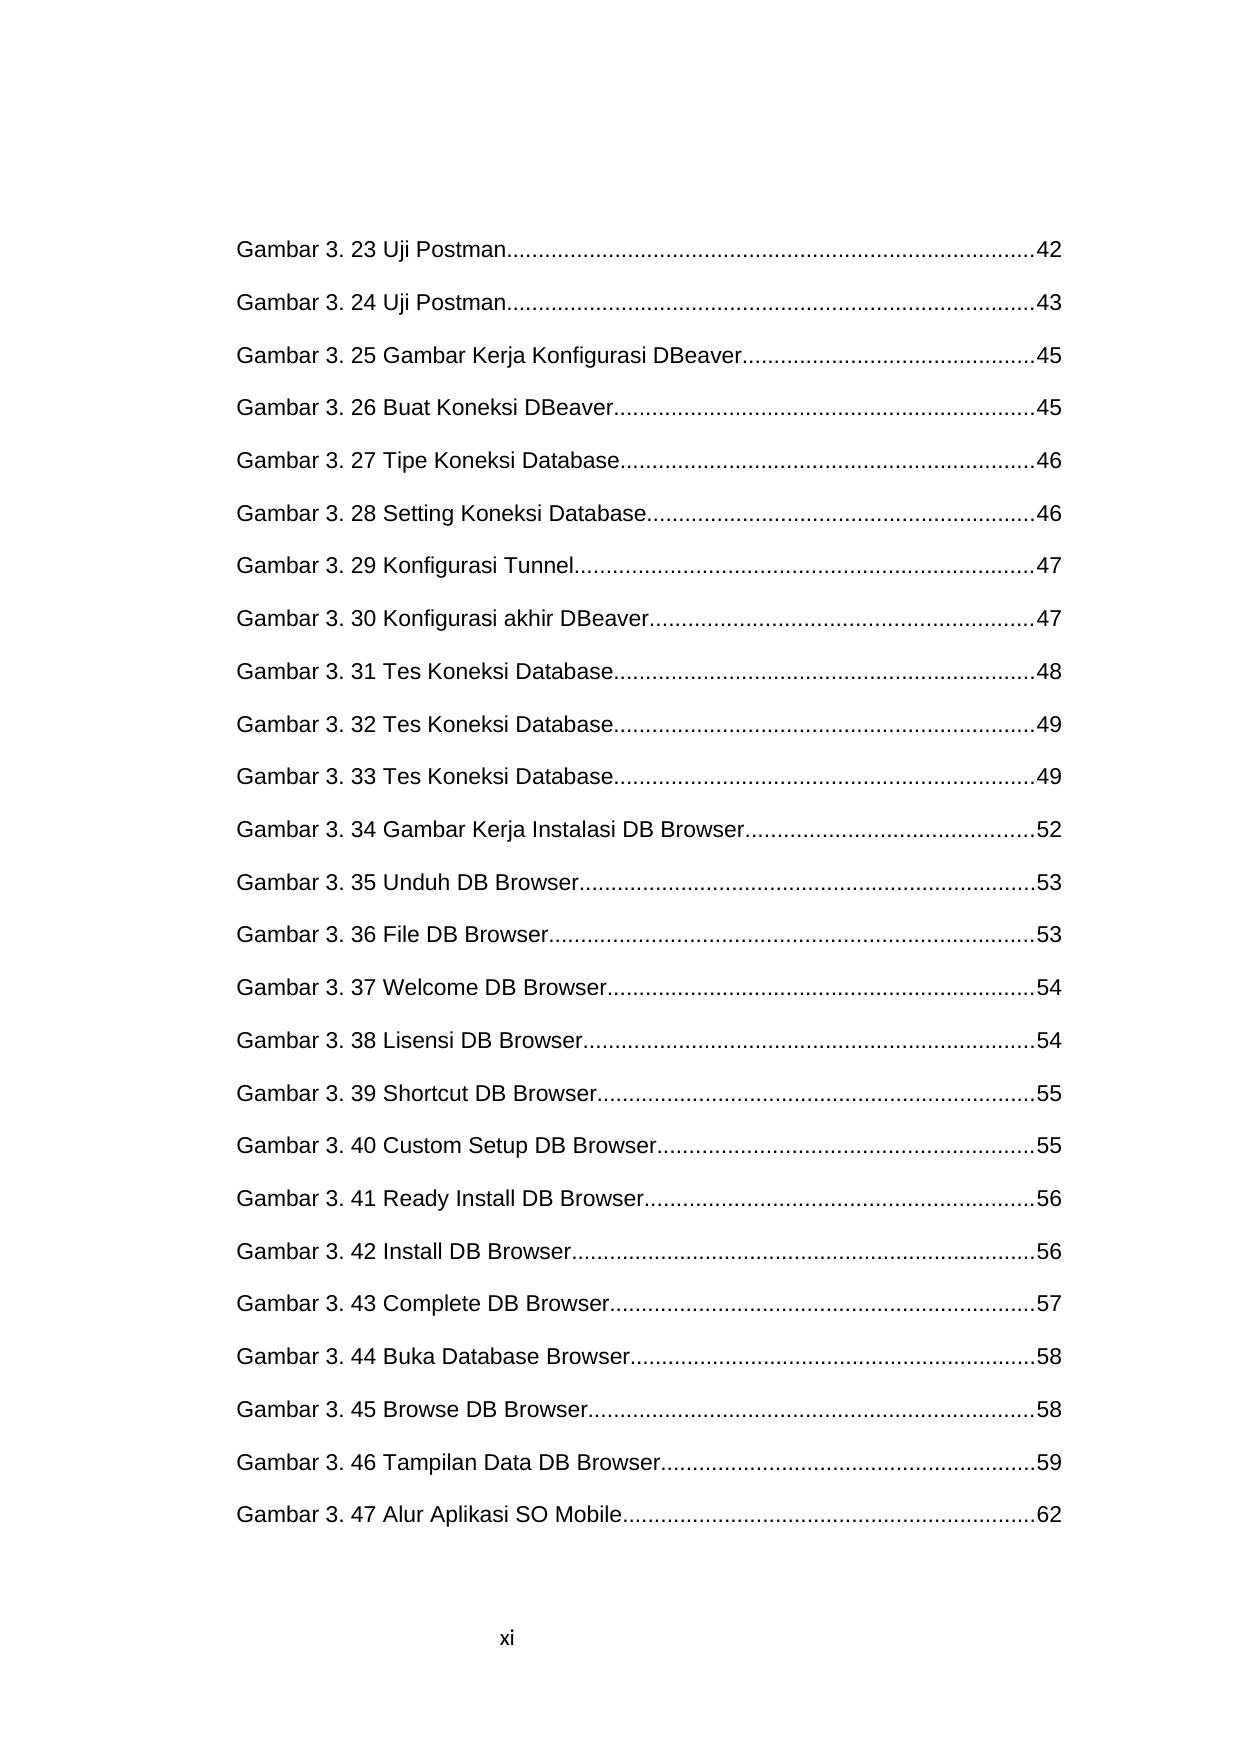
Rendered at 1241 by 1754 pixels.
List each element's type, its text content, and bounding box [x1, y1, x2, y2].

text Gambar 3. 28 Setting Koneksi Database 46 [236, 500, 1063, 526]
text Gambar 3. 31 Tes Koneksi Database 48 [236, 658, 1063, 684]
text Gambar 3. 33 Tes Koneksi Database 49 [236, 763, 1063, 790]
text Gambar 3. 41 Ready Install DB Browser 56 [236, 1185, 1063, 1211]
text Gambar 3. 35 Unduh DB Browser 53 [236, 869, 1063, 895]
text Gambar 3. 38 Lisensi DB Browser 54 [236, 1027, 1063, 1053]
text Gambar 3. 32 Tes Koneksi Database 49 [236, 711, 1063, 737]
text Gambar 3. 37 Welcome DB Browser 54 [236, 974, 1063, 1001]
text Gambar 3. 29 Konfigurasi Tunnel 47 [236, 552, 1063, 579]
text Gambar 3. 43 Complete DB Browser 57 [236, 1290, 1063, 1317]
text Gambar 3. 25 Gambar Kerja Konfigurasi DBeaver 45 [236, 342, 1063, 368]
text Gambar 3. 34 Gambar Kerja Instalasi DB Browser 52 [236, 816, 1063, 842]
text Gambar 3. 23 Uji Postman 42 [236, 236, 1063, 263]
text Gambar 3. 30 Konfigurasi akhir DBeaver 47 [236, 605, 1063, 632]
text Gambar 3. 24 Uji Postman 43 [236, 289, 1063, 315]
text Gambar 3. 27 Tipe Koneksi Database 46 [236, 447, 1063, 473]
text Gambar 3. 44 Buka Database Browser 58 [236, 1343, 1063, 1369]
text Gambar 3. 26 Buat Koneksi DBeaver 45 [236, 394, 1063, 421]
text Gambar 3. 40 Custom Setup DB Browser 55 [236, 1132, 1063, 1159]
text Gambar 3. 42 Install DB Browser 56 [236, 1238, 1063, 1264]
text Gambar 3. 36 File DB Browser 53 [236, 921, 1063, 948]
text Gambar 3. 47 Alur Aplikasi SO Mobile 62 [236, 1501, 1063, 1528]
text Gambar 3. 46 Tampilan Data DB Browser 59 [236, 1448, 1063, 1475]
text Gambar 3. 39 Shortcut DB Browser 55 [236, 1079, 1063, 1106]
text Gambar 3. 45 Browse DB Browser 58 [236, 1396, 1063, 1422]
